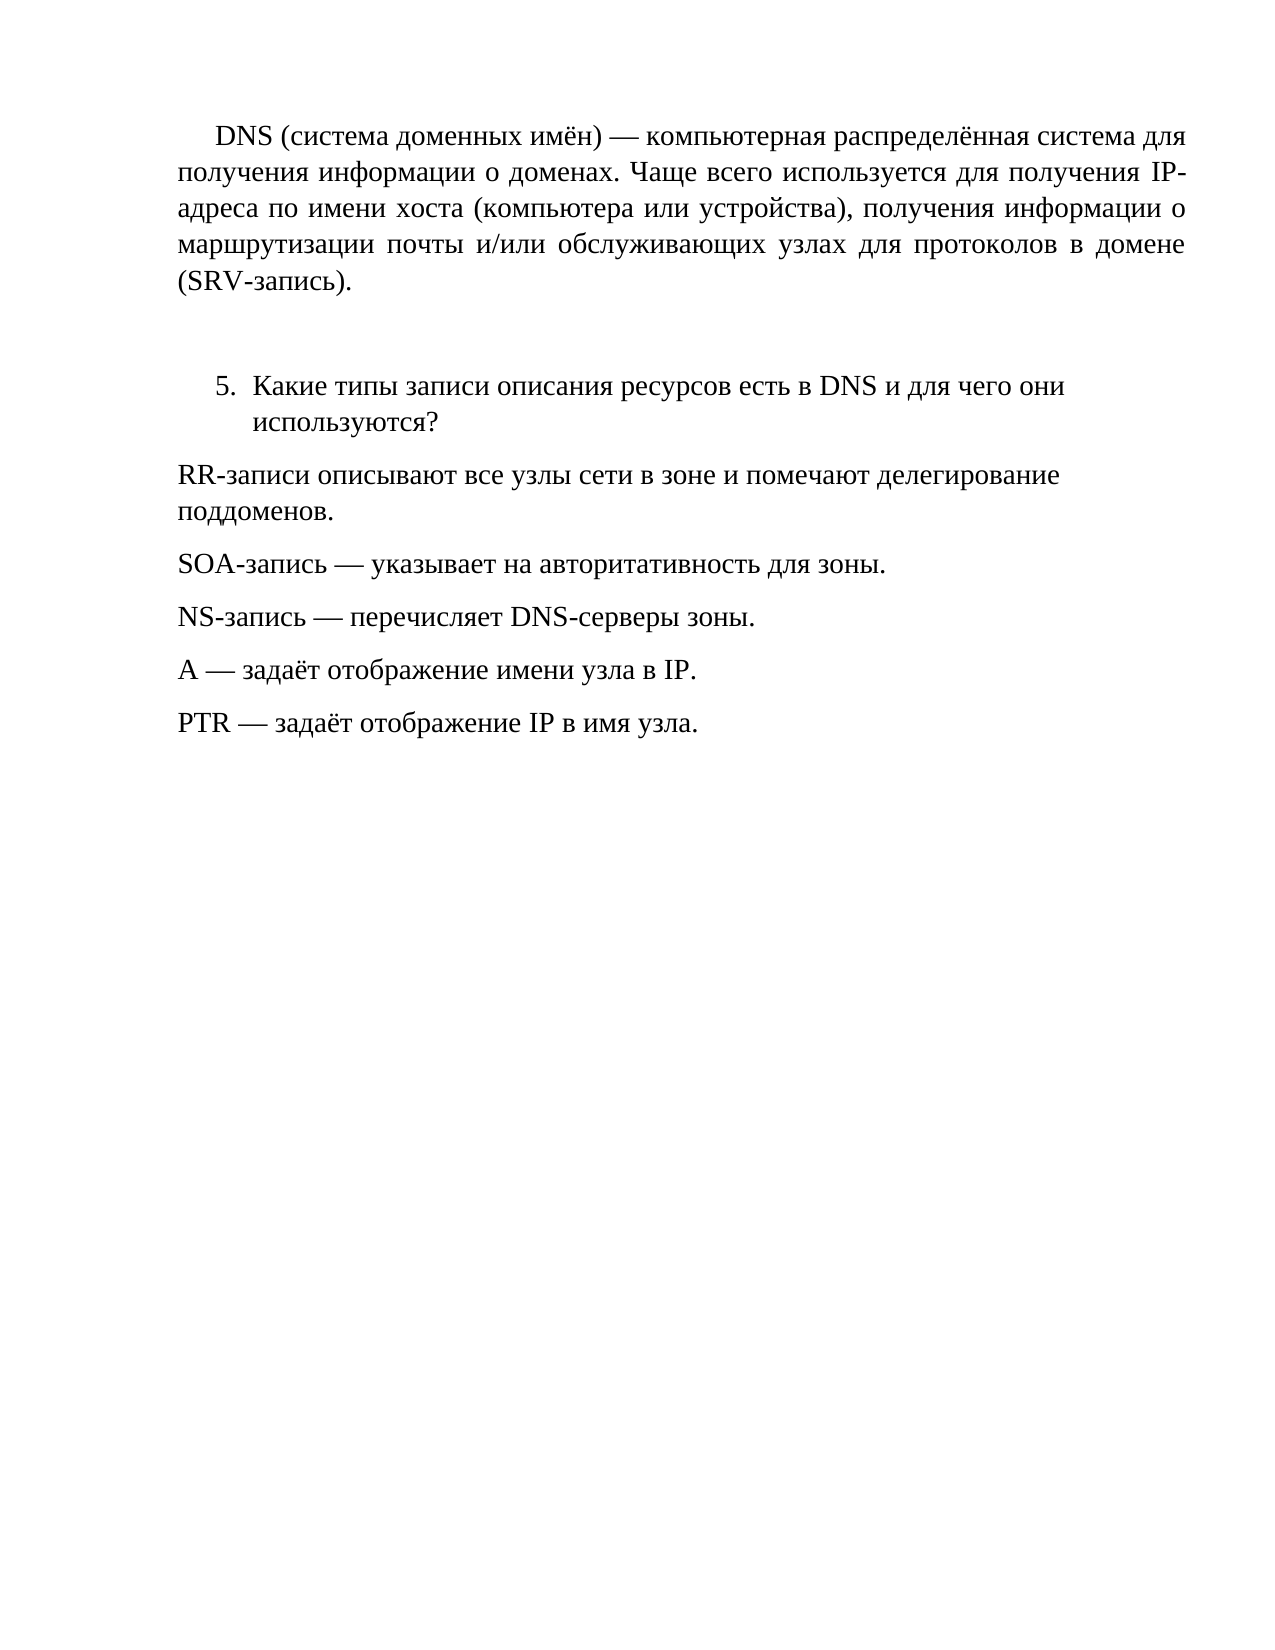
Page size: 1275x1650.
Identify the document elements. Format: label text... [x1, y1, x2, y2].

text NS-запись — перечисляет DNS-серверы зоны. [177, 599, 1186, 633]
text PTR — задаёт отображение IP в имя узла. [177, 705, 1186, 738]
text RR-записи описывают все узлы сети в зоне и помечают делегирование поддоменов. [177, 457, 1186, 527]
text DNS (система доменных имён) — компьютерная распределённая система для получения информации о доменах. Чаще всего используется для получения IP-адреса по имени хоста (компьютера или устройства), получения информации о маршрутизации почты и/или обслуживающих узлах для протоколов в домене (SRV-запись). [177, 118, 1186, 296]
text SOA-запись — указывает на авторитативность для зоны. [177, 546, 1186, 580]
text А — задаёт отображение имени узла в IP. [177, 652, 1186, 685]
list Какие типы записи описания ресурсов есть в DNS и для чего они используются? [215, 368, 1186, 438]
